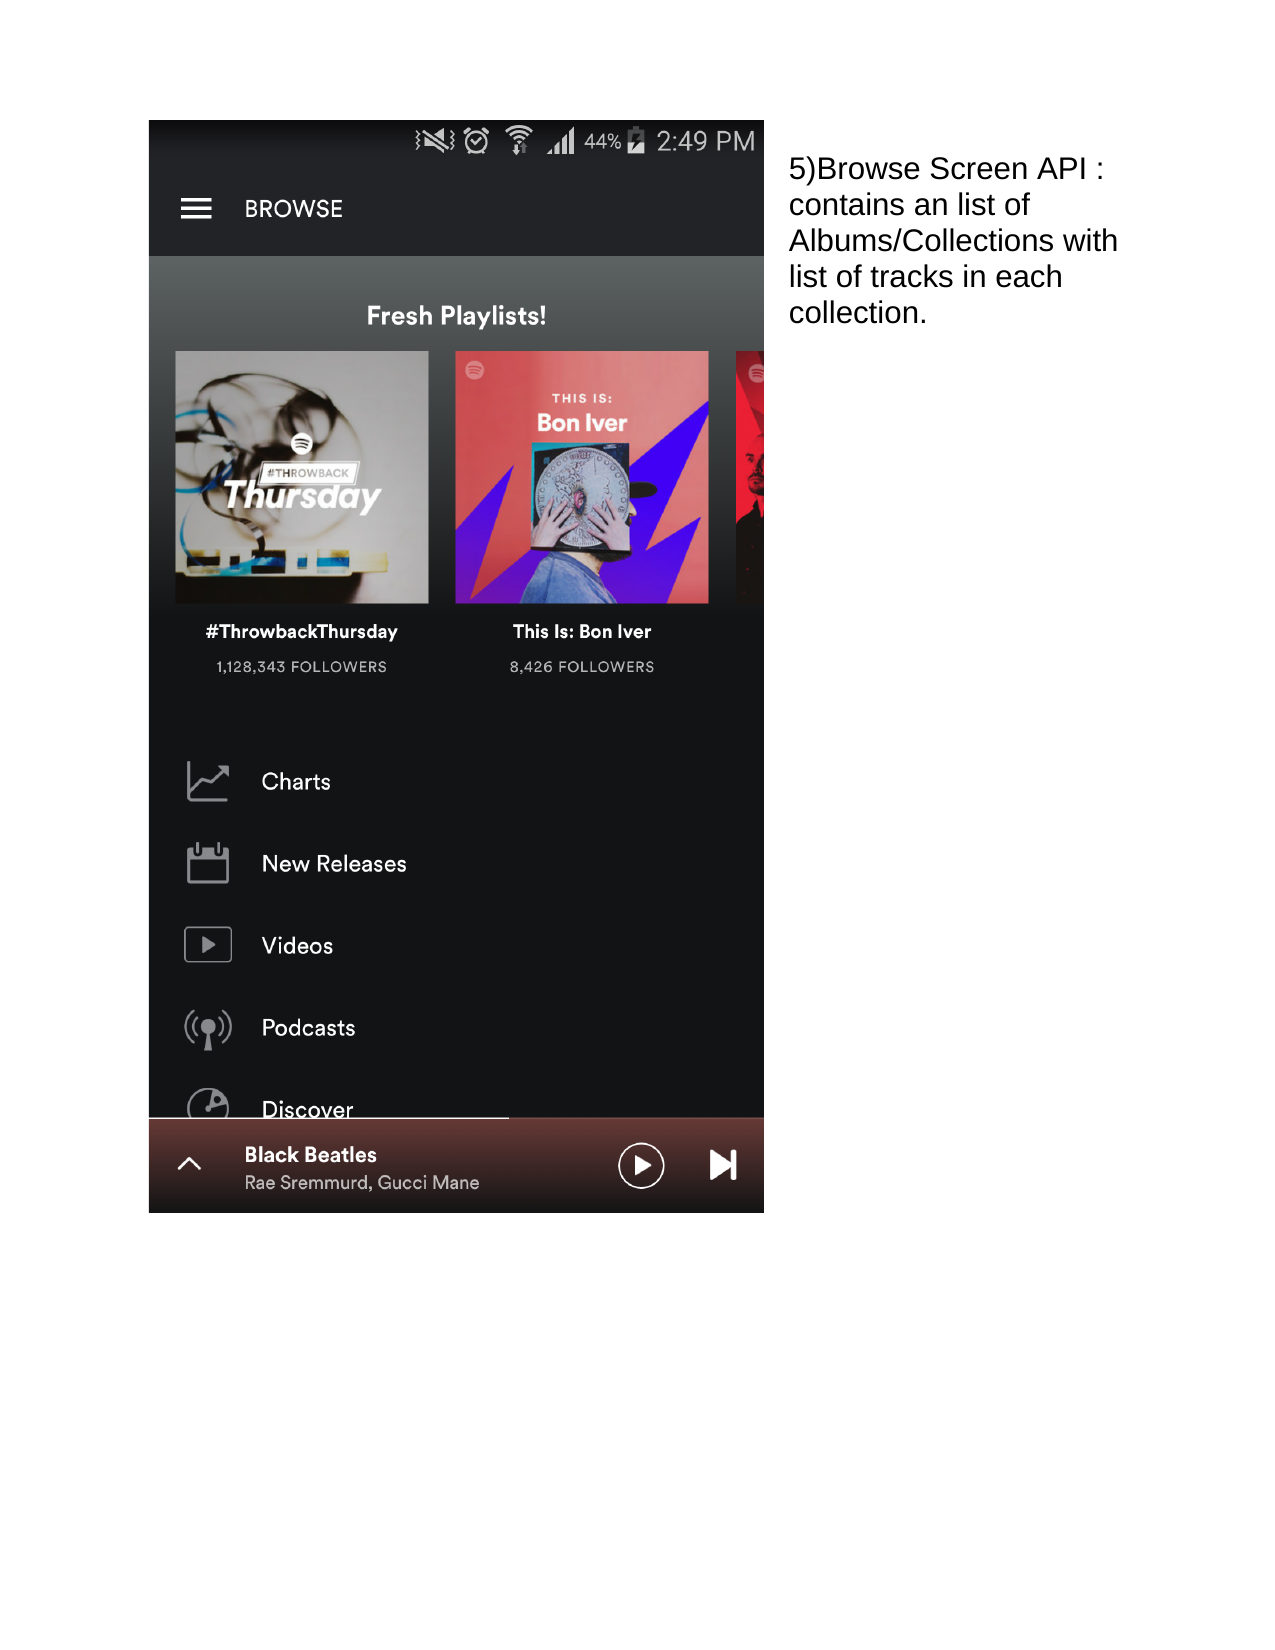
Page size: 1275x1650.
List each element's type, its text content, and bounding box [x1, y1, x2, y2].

picture [148, 120, 764, 1213]
text 5)Browse Screen API : contains an list of Albums/Collections with list of tracks in each collection. [764, 150, 1125, 330]
